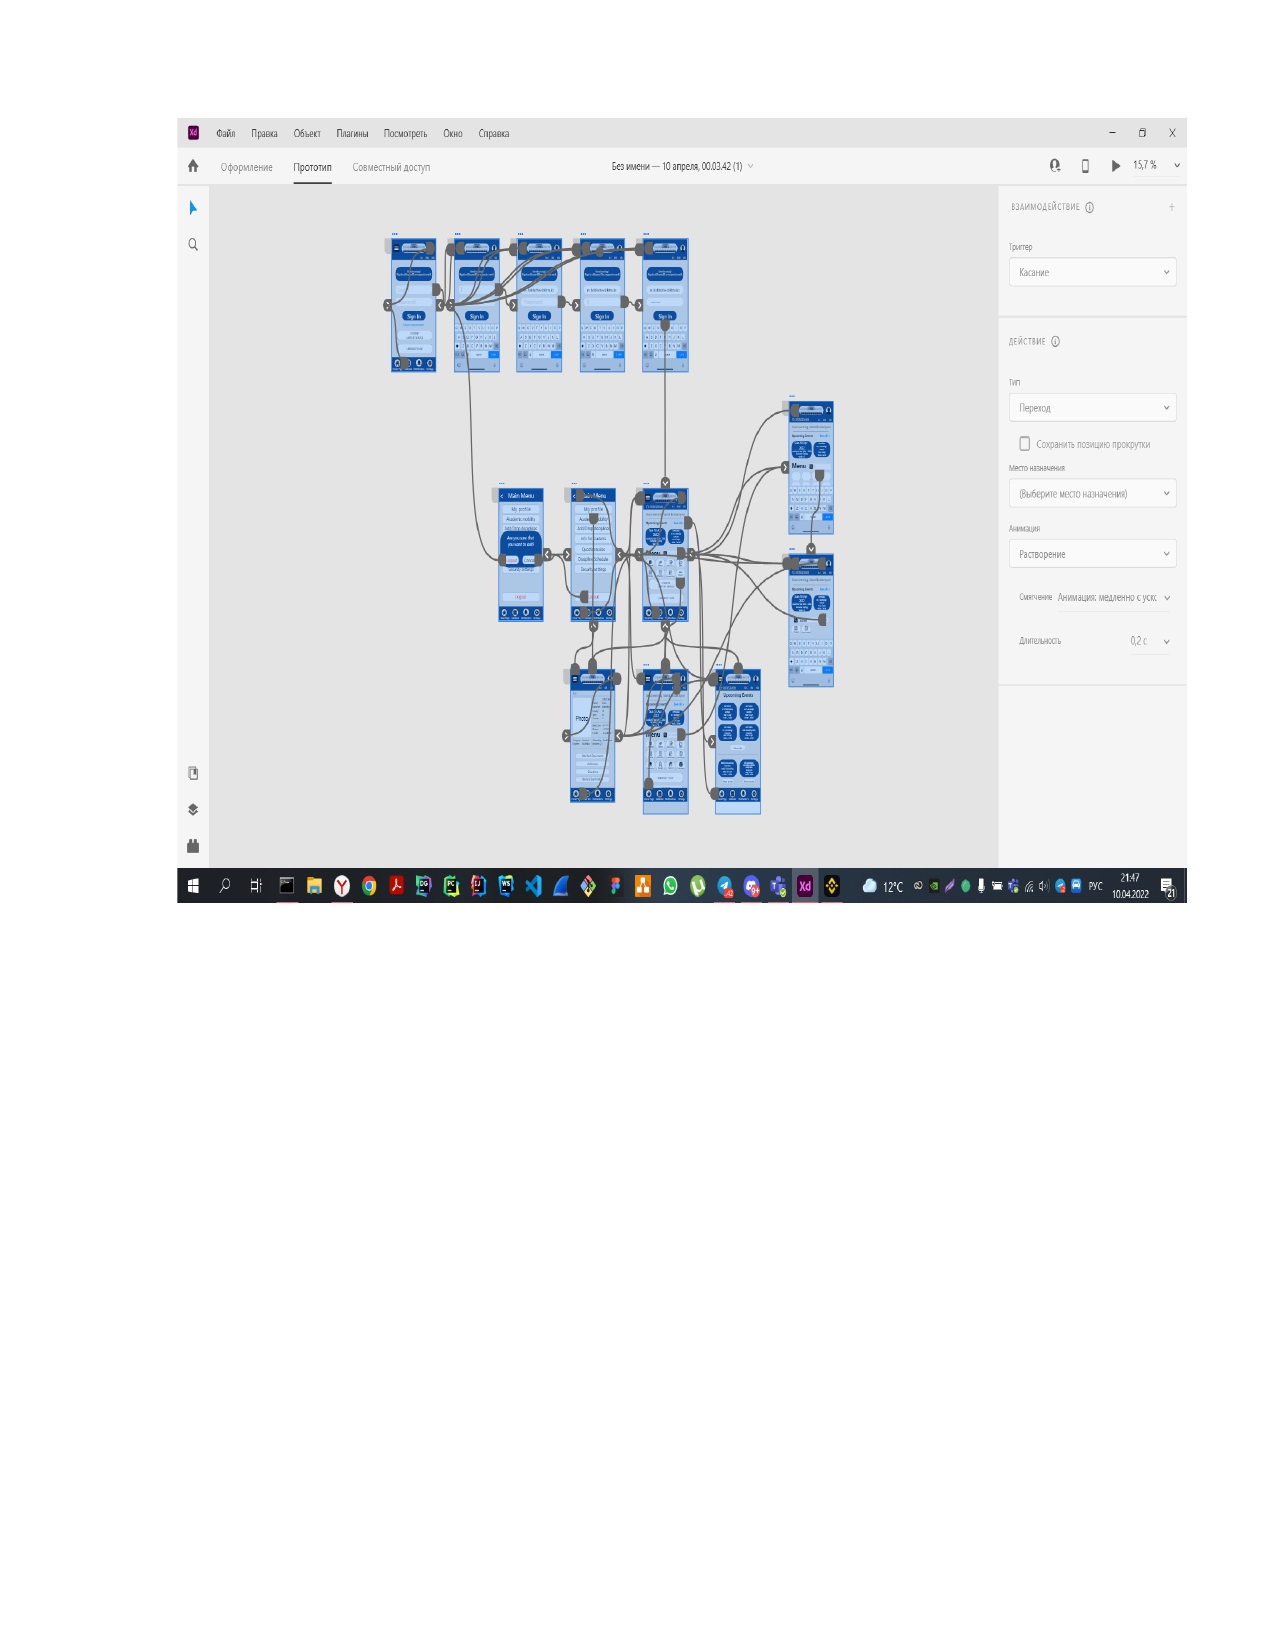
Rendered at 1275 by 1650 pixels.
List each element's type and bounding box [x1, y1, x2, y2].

picture [177, 118, 1187, 903]
